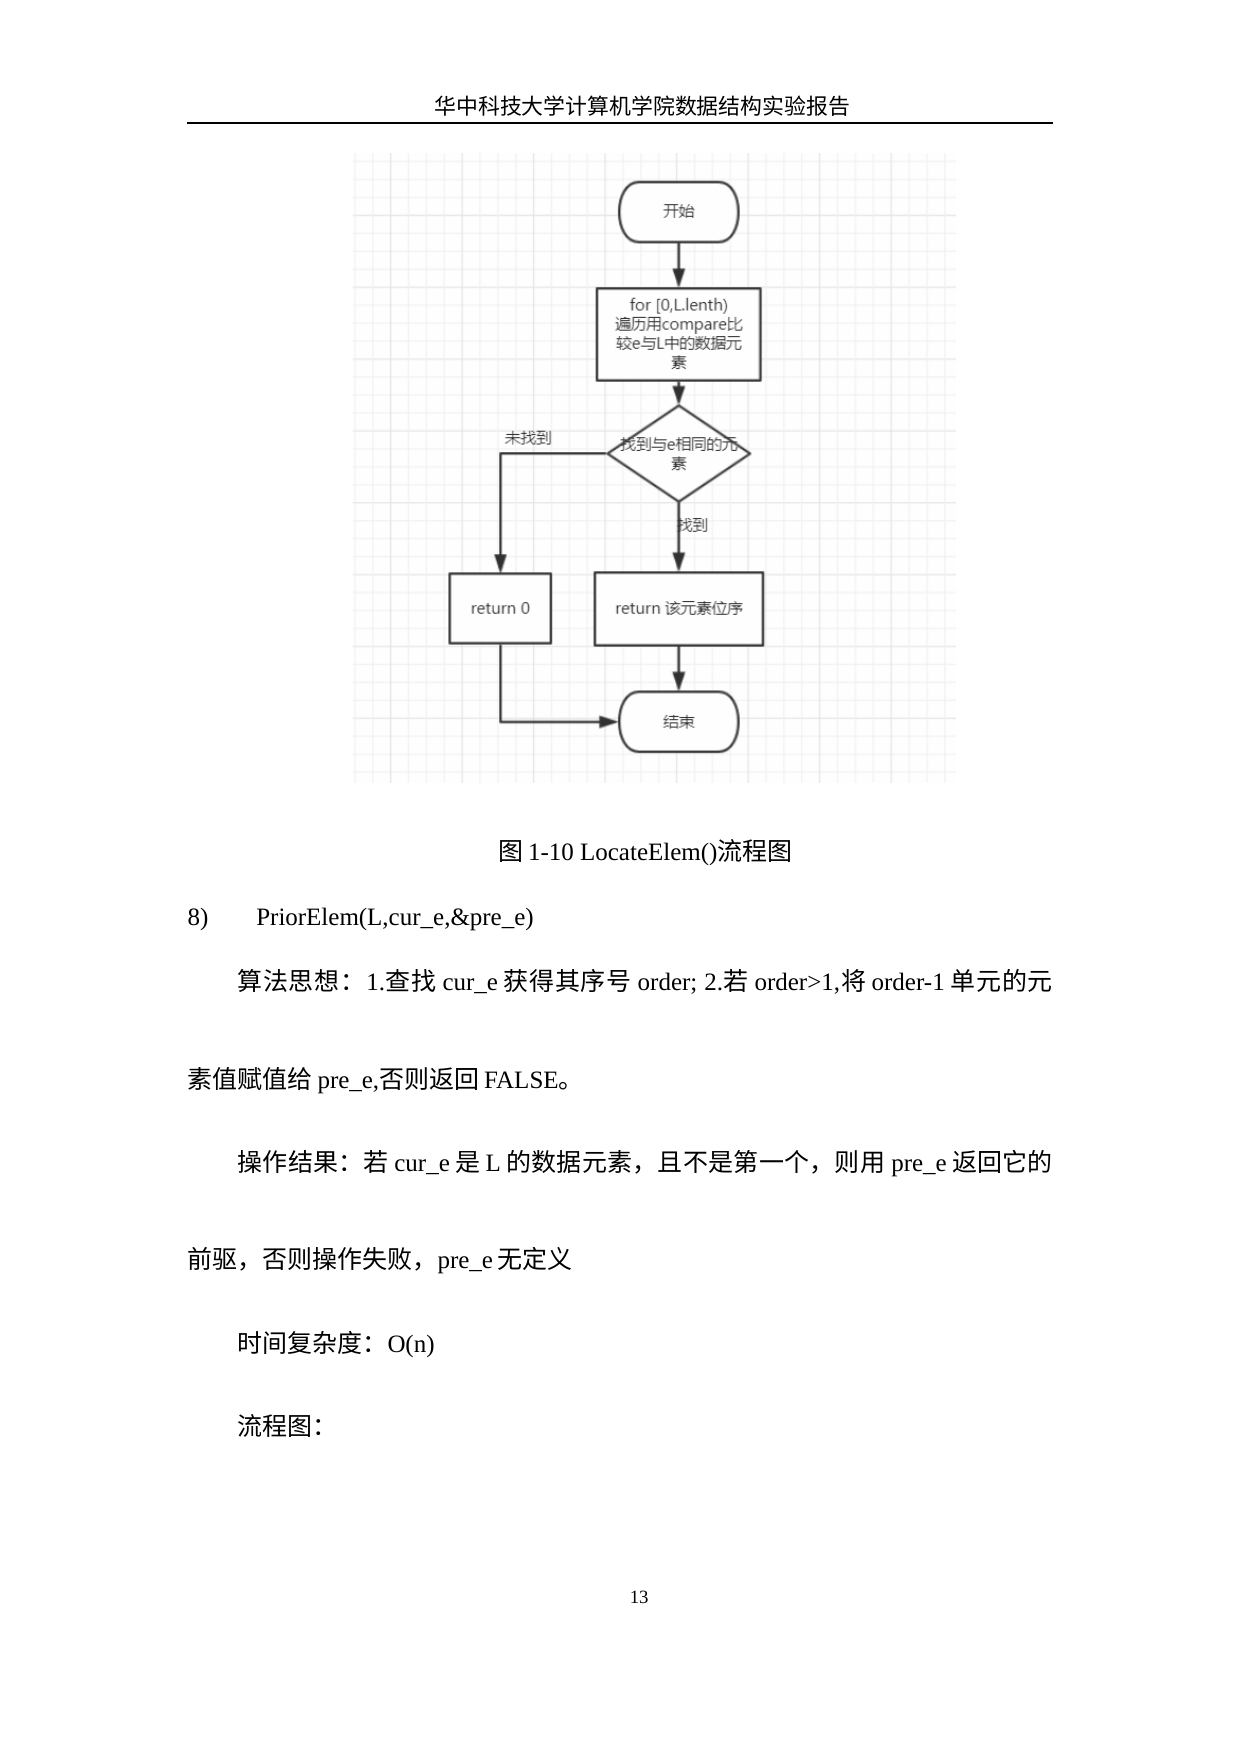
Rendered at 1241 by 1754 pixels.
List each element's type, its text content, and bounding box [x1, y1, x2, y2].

list PriorElem(L,cur_e,&pre_e) [187, 901, 1053, 933]
picture [352, 153, 957, 783]
text 流程图： [187, 1392, 1053, 1457]
text 操作结果：若cur_e是L的数据元素，且不是第一个，则用pre_e返回它的前驱，否则操作失败，pre_e无定义 [187, 1128, 1053, 1291]
text 算法思想：1.查找cur_e获得其序号order; 2.若order>1,将order-1单元的元素值赋值给pre_e,否则返回FALSE。 [187, 947, 1053, 1110]
text 图1-10 LocateElem()流程图 [187, 817, 1053, 882]
text 时间复杂度：O(n) [187, 1309, 1053, 1374]
